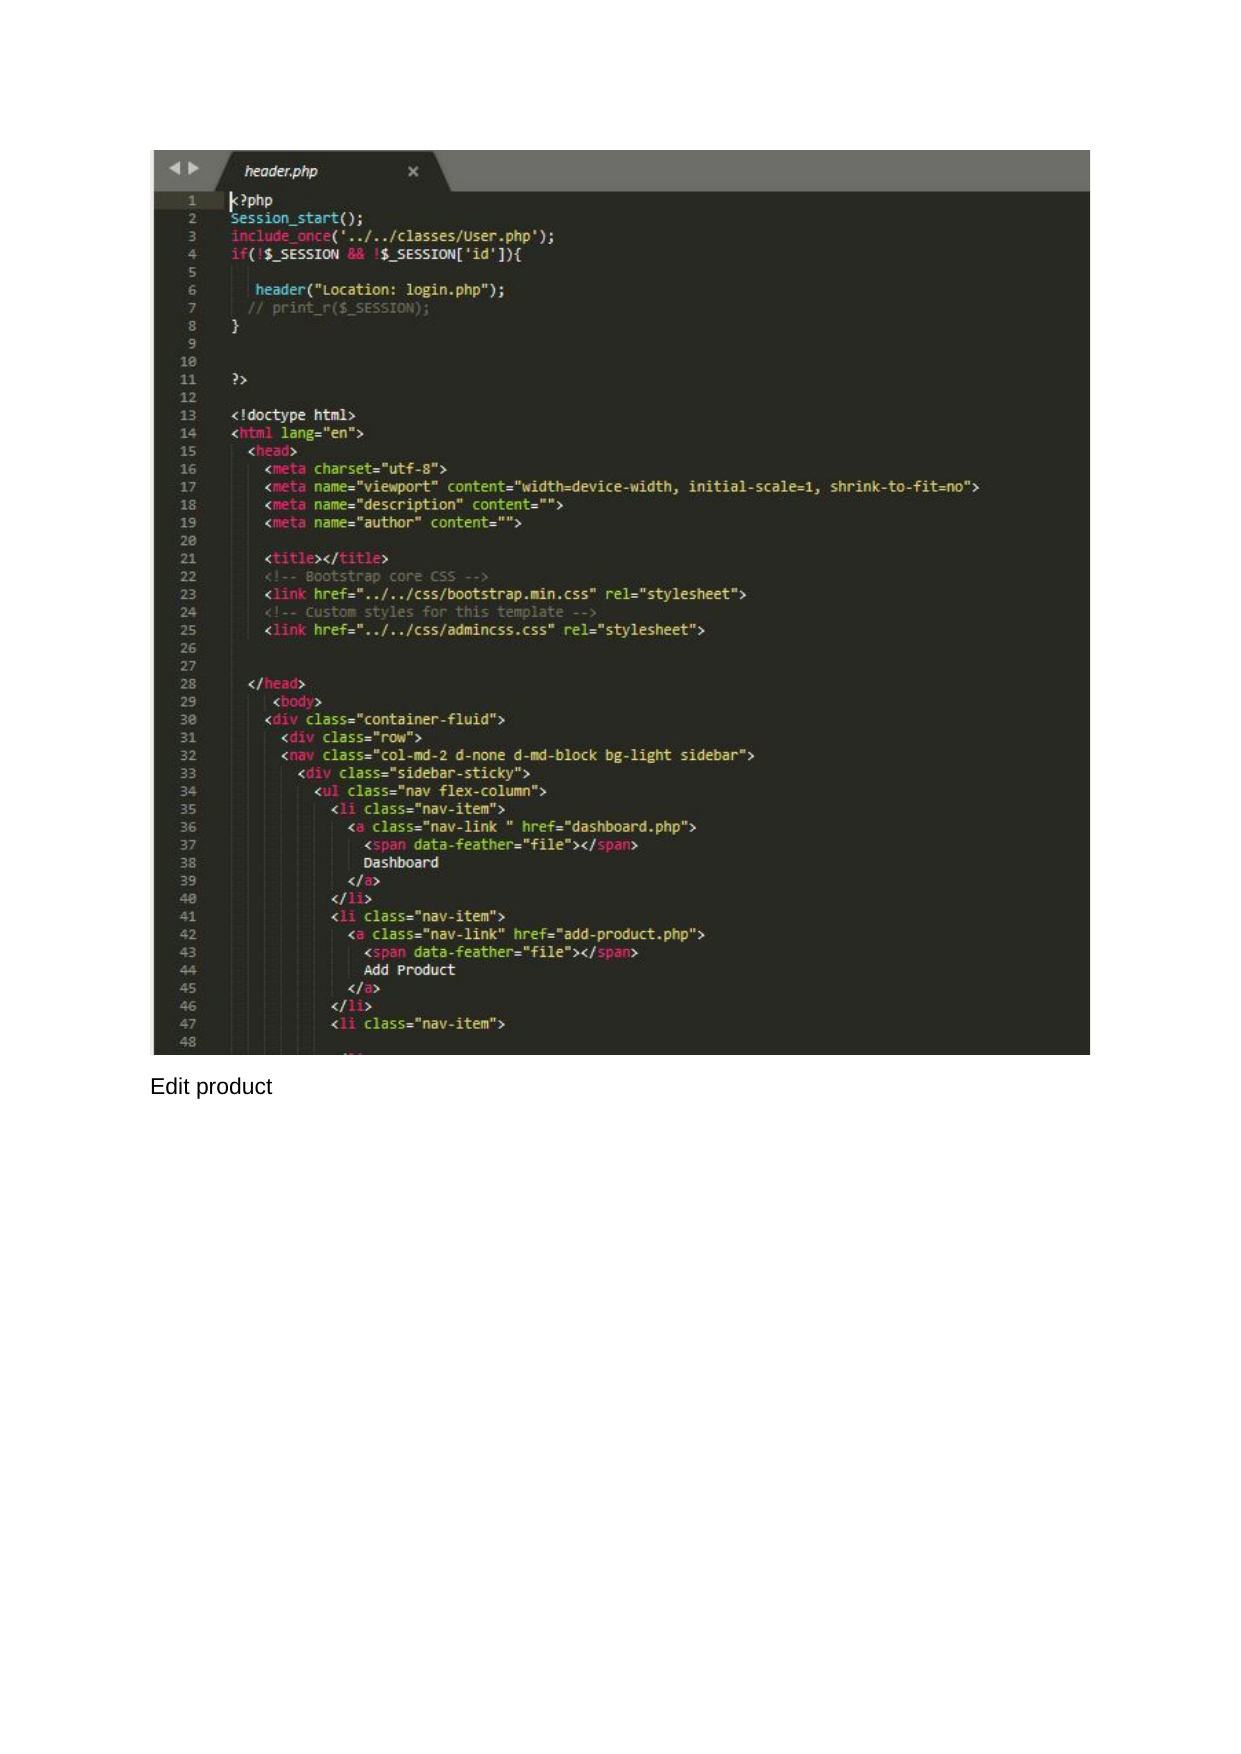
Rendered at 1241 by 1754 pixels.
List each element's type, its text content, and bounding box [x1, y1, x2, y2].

text Edit product [150, 1073, 1090, 1100]
picture [150, 150, 1091, 1055]
